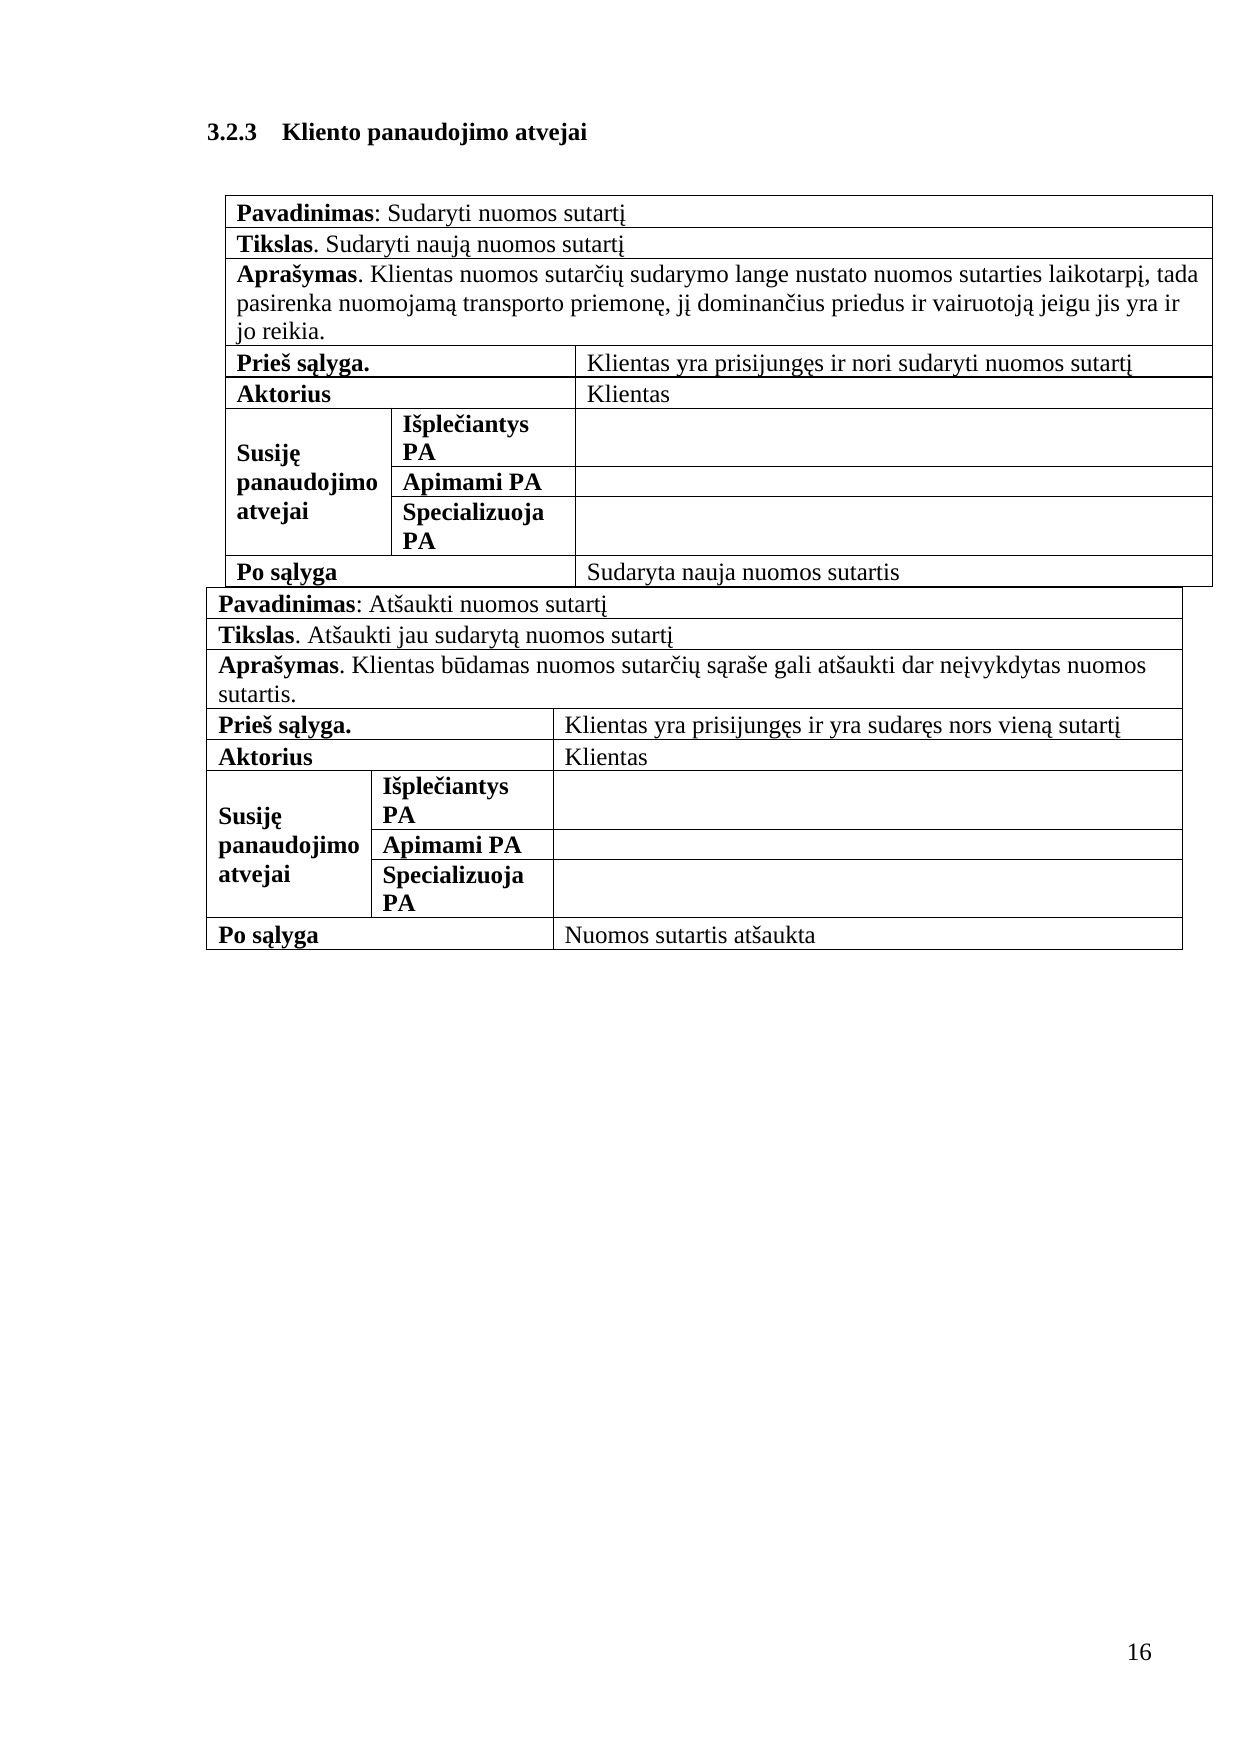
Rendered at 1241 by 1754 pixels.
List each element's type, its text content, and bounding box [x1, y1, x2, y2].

table_cell Specializuoja PA [372, 860, 553, 917]
subtitle Kliento panaudojimo atvejai [207, 117, 1152, 145]
table_cell Aprašymas. Klientas būdamas nuomos sutarčių sąraše gali atšaukti dar neįvykdytas nuomos sutartis. [207, 650, 1182, 708]
table_header Pavadinimas: Sudaryti nuomos sutartį [226, 196, 1212, 227]
table_cell [576, 409, 1212, 466]
table_cell [554, 860, 1182, 917]
table_cell Klientas [576, 378, 1212, 408]
table_cell [576, 497, 1212, 554]
table_cell Susiję panaudojimo atvejai [207, 771, 371, 917]
table_cell Tikslas. Atšaukti jau sudarytą nuomos sutartį [207, 619, 1182, 649]
table_cell [576, 467, 1212, 496]
table_cell Apimami PA [372, 830, 553, 859]
table_cell Klientas [554, 740, 1182, 770]
table_cell Tikslas. Sudaryti naują nuomos sutartį [226, 228, 1212, 258]
table_cell Sudaryta nauja nuomos sutartis [576, 556, 1212, 586]
table_cell Išplečiantys PA [372, 771, 553, 829]
table_cell Aktorius [226, 378, 575, 408]
table_cell Klientas yra prisijungęs ir nori sudaryti nuomos sutartį [576, 346, 1212, 376]
table_header Pavadinimas: Atšaukti nuomos sutartį [207, 588, 1182, 618]
table_cell Išplečiantys PA [392, 409, 575, 466]
table_cell [554, 771, 1182, 829]
table_cell [554, 830, 1182, 859]
table_cell Aprašymas. Klientas nuomos sutarčių sudarymo lange nustato nuomos sutarties laikotarpį, tada pasirenka nuomojamą transporto priemonę, jį dominančius priedus ir vairuotoją jeigu jis yra ir jo reikia. [226, 259, 1212, 345]
table_cell Aktorius [207, 740, 553, 770]
table_cell Klientas yra prisijungęs ir yra sudaręs nors vieną sutartį [554, 709, 1182, 739]
table_cell Po sąlyga [226, 556, 575, 586]
table_cell Susiję panaudojimo atvejai [226, 409, 391, 554]
table_cell Specializuoja PA [392, 497, 575, 554]
table_cell Po sąlyga [207, 918, 553, 948]
table_cell Nuomos sutartis atšaukta [554, 918, 1182, 948]
table_cell Apimami PA [392, 467, 575, 496]
table_cell Prieš sąlyga. [226, 346, 575, 376]
table_cell Prieš sąlyga. [207, 709, 553, 739]
